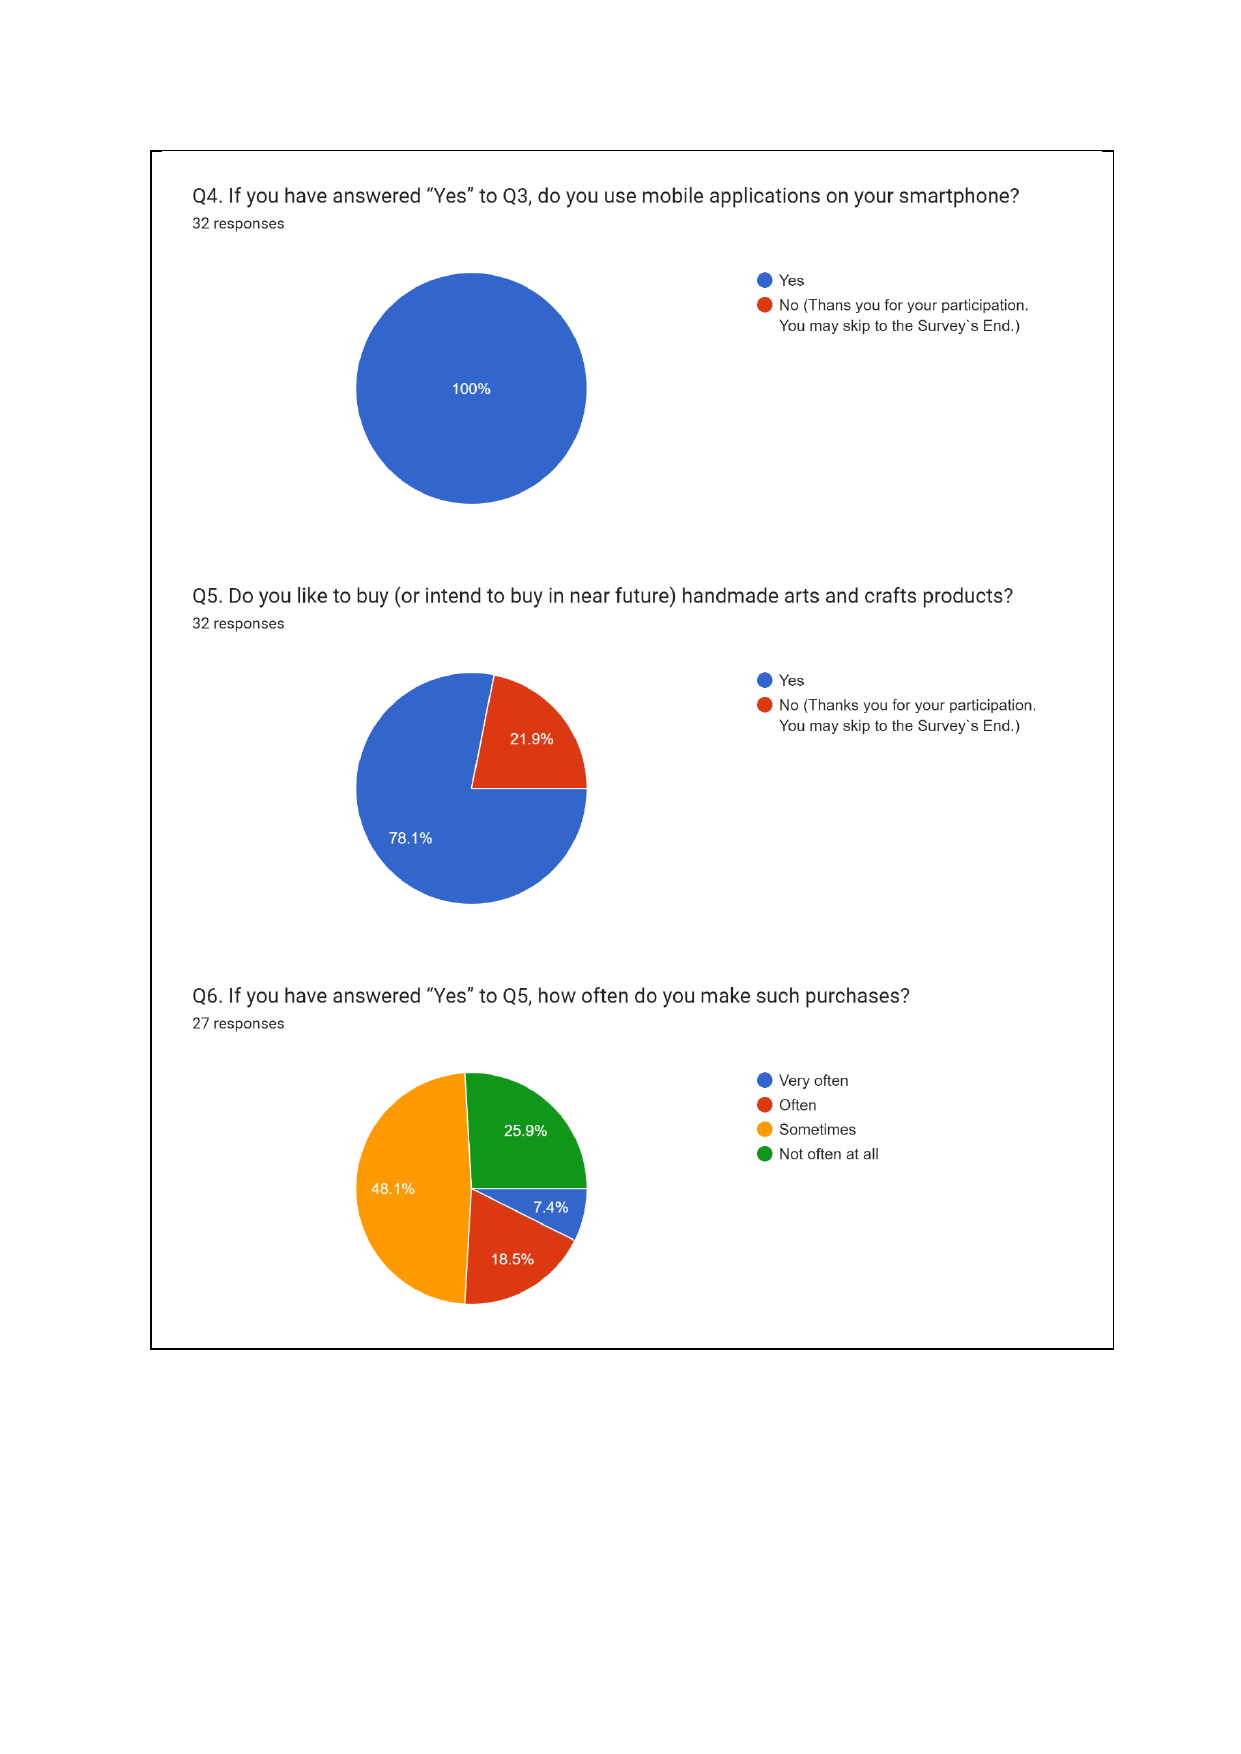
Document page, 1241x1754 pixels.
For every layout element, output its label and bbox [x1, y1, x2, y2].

picture [162, 151, 1103, 548]
picture [162, 551, 1103, 948]
table_cell [152, 152, 1113, 1348]
picture [162, 952, 1103, 1348]
